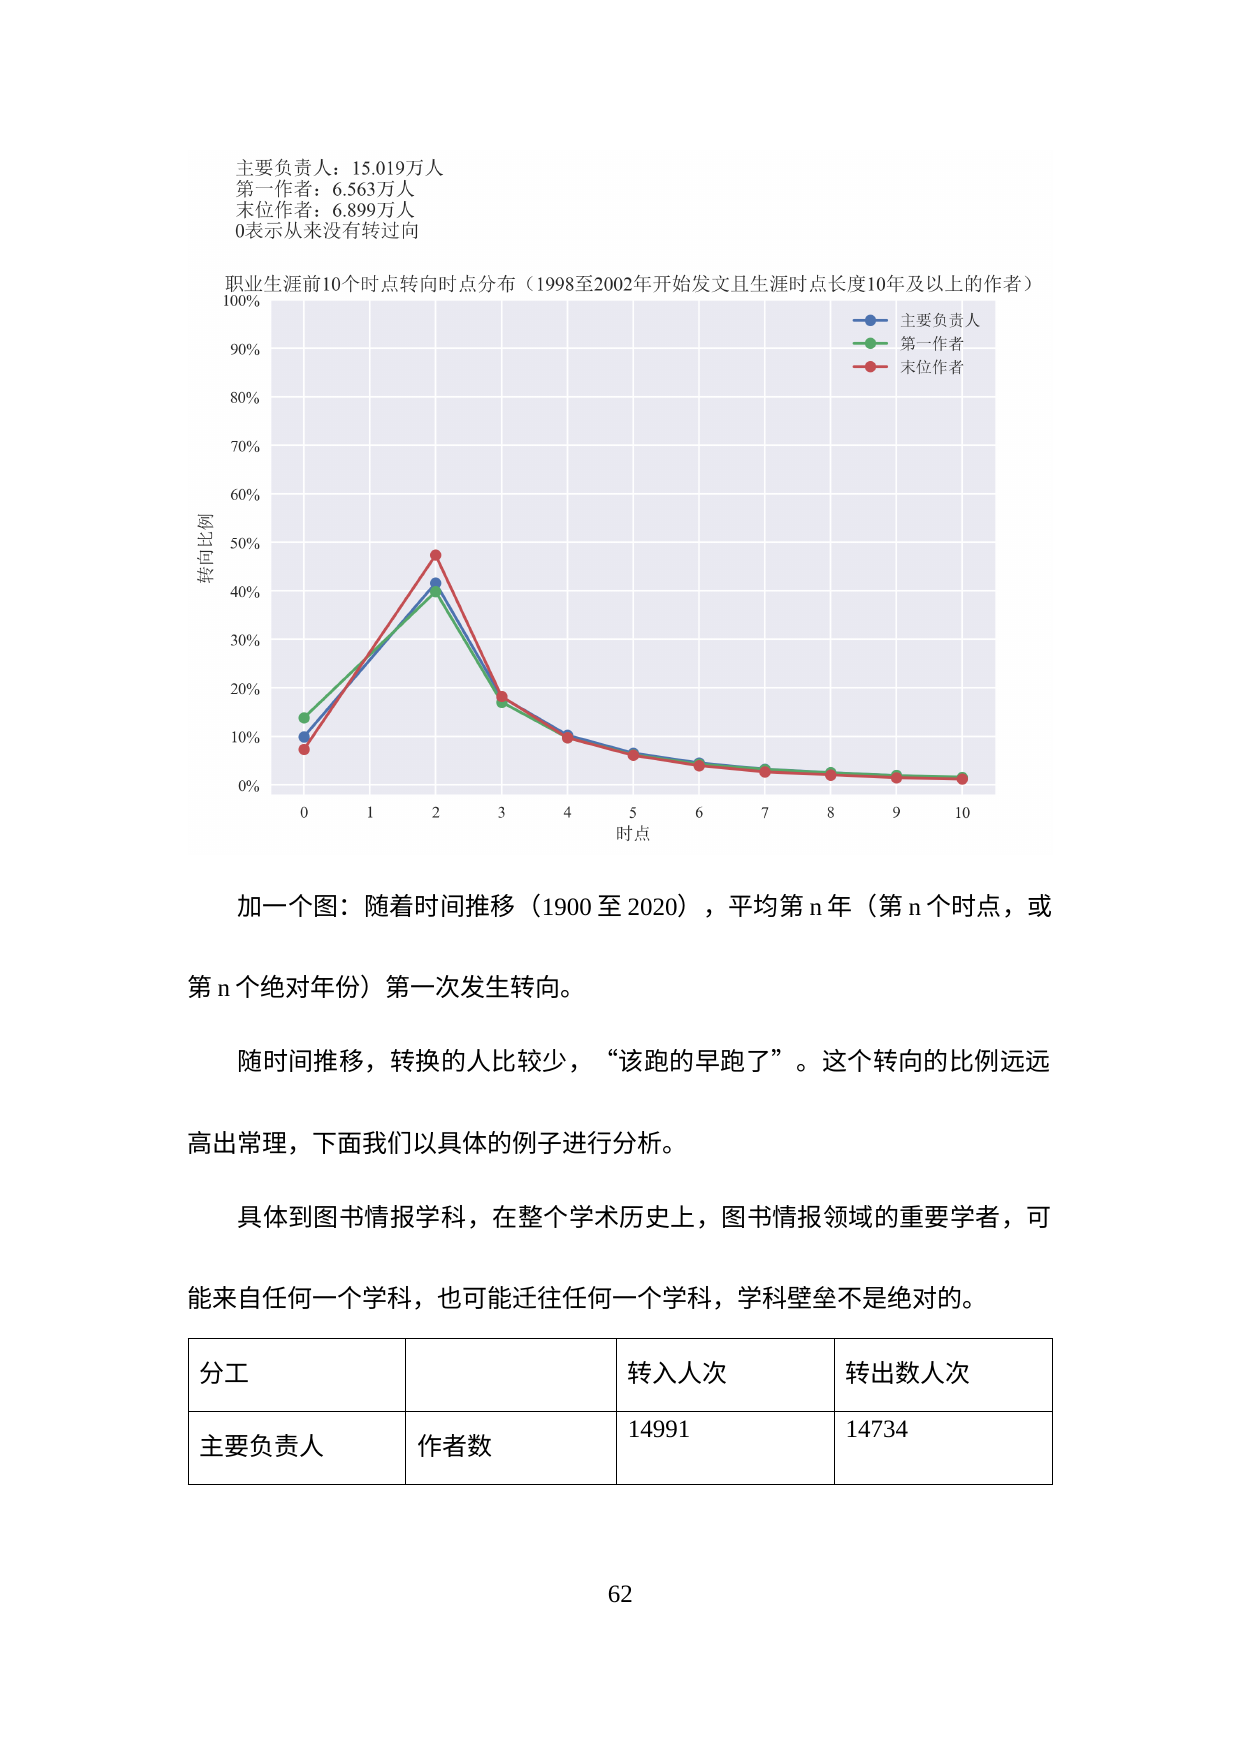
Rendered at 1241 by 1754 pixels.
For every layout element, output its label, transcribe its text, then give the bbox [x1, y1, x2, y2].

table_cell 作者数 [406, 1412, 616, 1484]
text 具体到图书情报学科，在整个学术历史上，图书情报领域的重要学者，可能来自任何一个学科，也可能迁往任何一个学科，学科壁垒不是绝对的。 [187, 1183, 1053, 1329]
text 随时间推移，转换的人比较少，“该跑的早跑了”。这个转向的比例远远高出常理，下面我们以具体的例子进行分析。 [187, 1027, 1053, 1174]
table_header 分工 [189, 1339, 405, 1411]
picture [187, 150, 1053, 855]
table_header 转入人次 [617, 1339, 834, 1411]
table_cell 主要负责人 [189, 1412, 405, 1484]
table_header [406, 1339, 616, 1411]
table_cell 14991 [617, 1412, 834, 1484]
table_cell 14734 [835, 1412, 1052, 1484]
table_header 转出数人次 [835, 1339, 1052, 1411]
text 加一个图：随着时间推移（1900至2020），平均第n年（第n个时点，或第n个绝对年份）第一次发生转向。 [187, 872, 1053, 1018]
